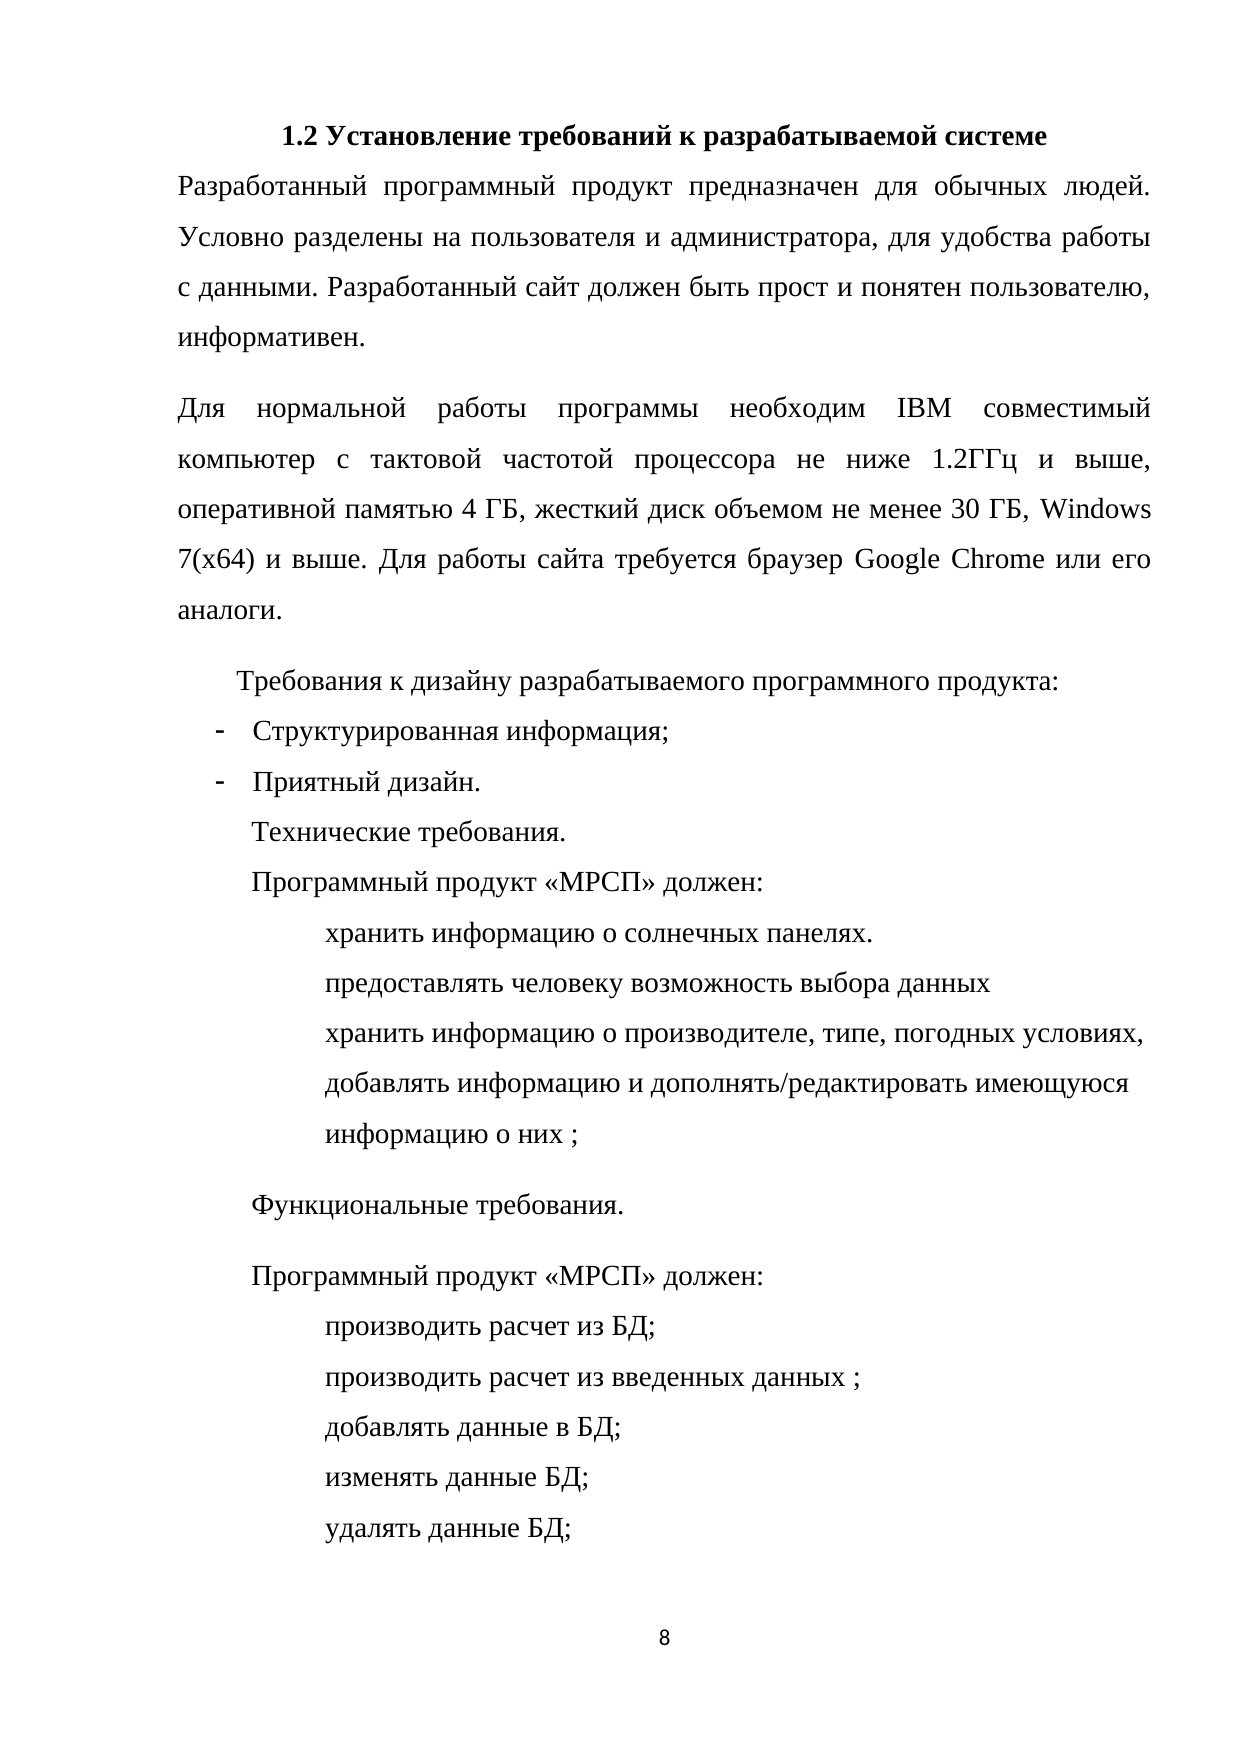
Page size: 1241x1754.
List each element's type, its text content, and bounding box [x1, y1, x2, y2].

list Структурированная информация; [215, 713, 1152, 747]
list производить расчет из введенных данных ; [251, 1359, 1152, 1392]
list Программный продукт «МРСП» должен: [251, 1258, 1152, 1292]
text Технические требования. [177, 814, 1152, 848]
text Разработанный программный продукт предназначен для обычных людей. Условно разделены на пользователя и администратора, для удобства работы с данными. Разработанный сайт должен быть прост и понятен пользователю, информативен. [177, 168, 1152, 353]
list производить расчет из БД; [251, 1308, 1152, 1342]
list добавлять данные в БД; [251, 1409, 1152, 1443]
list предоставлять человеку возможность выбора данных [251, 965, 1152, 998]
text хранить информацию о производителе, типе, погодных условиях, добавлять информацию и дополнять/редактировать имеющуюся информацию о них ; [325, 1015, 1152, 1149]
list Приятный дизайн. [215, 764, 1152, 797]
list хранить информацию о солнечных панелях. [251, 915, 1152, 948]
list изменять данные БД; [251, 1459, 1152, 1493]
text удалять данные БД; [251, 1510, 1152, 1543]
text Функциональные требования. [251, 1187, 1152, 1221]
subtitle 1.2 Установление требований к разрабатываемой системе [177, 118, 1152, 152]
text Для нормальной работы программы необходим IBM совместимый компьютер с тактовой частотой процессора не ниже 1.2ГГц и выше, оперативной памятью 4 ГБ, жесткий диск объемом не менее 30 ГБ, Windows 7(x64) и выше. Для работы сайта требуется браузер Google Chrome или его аналоги. [177, 391, 1152, 625]
text Программный продукт «МРСП» должен: [177, 864, 1152, 898]
text Требования к дизайну разрабатываемого программного продукта: [177, 663, 1152, 696]
